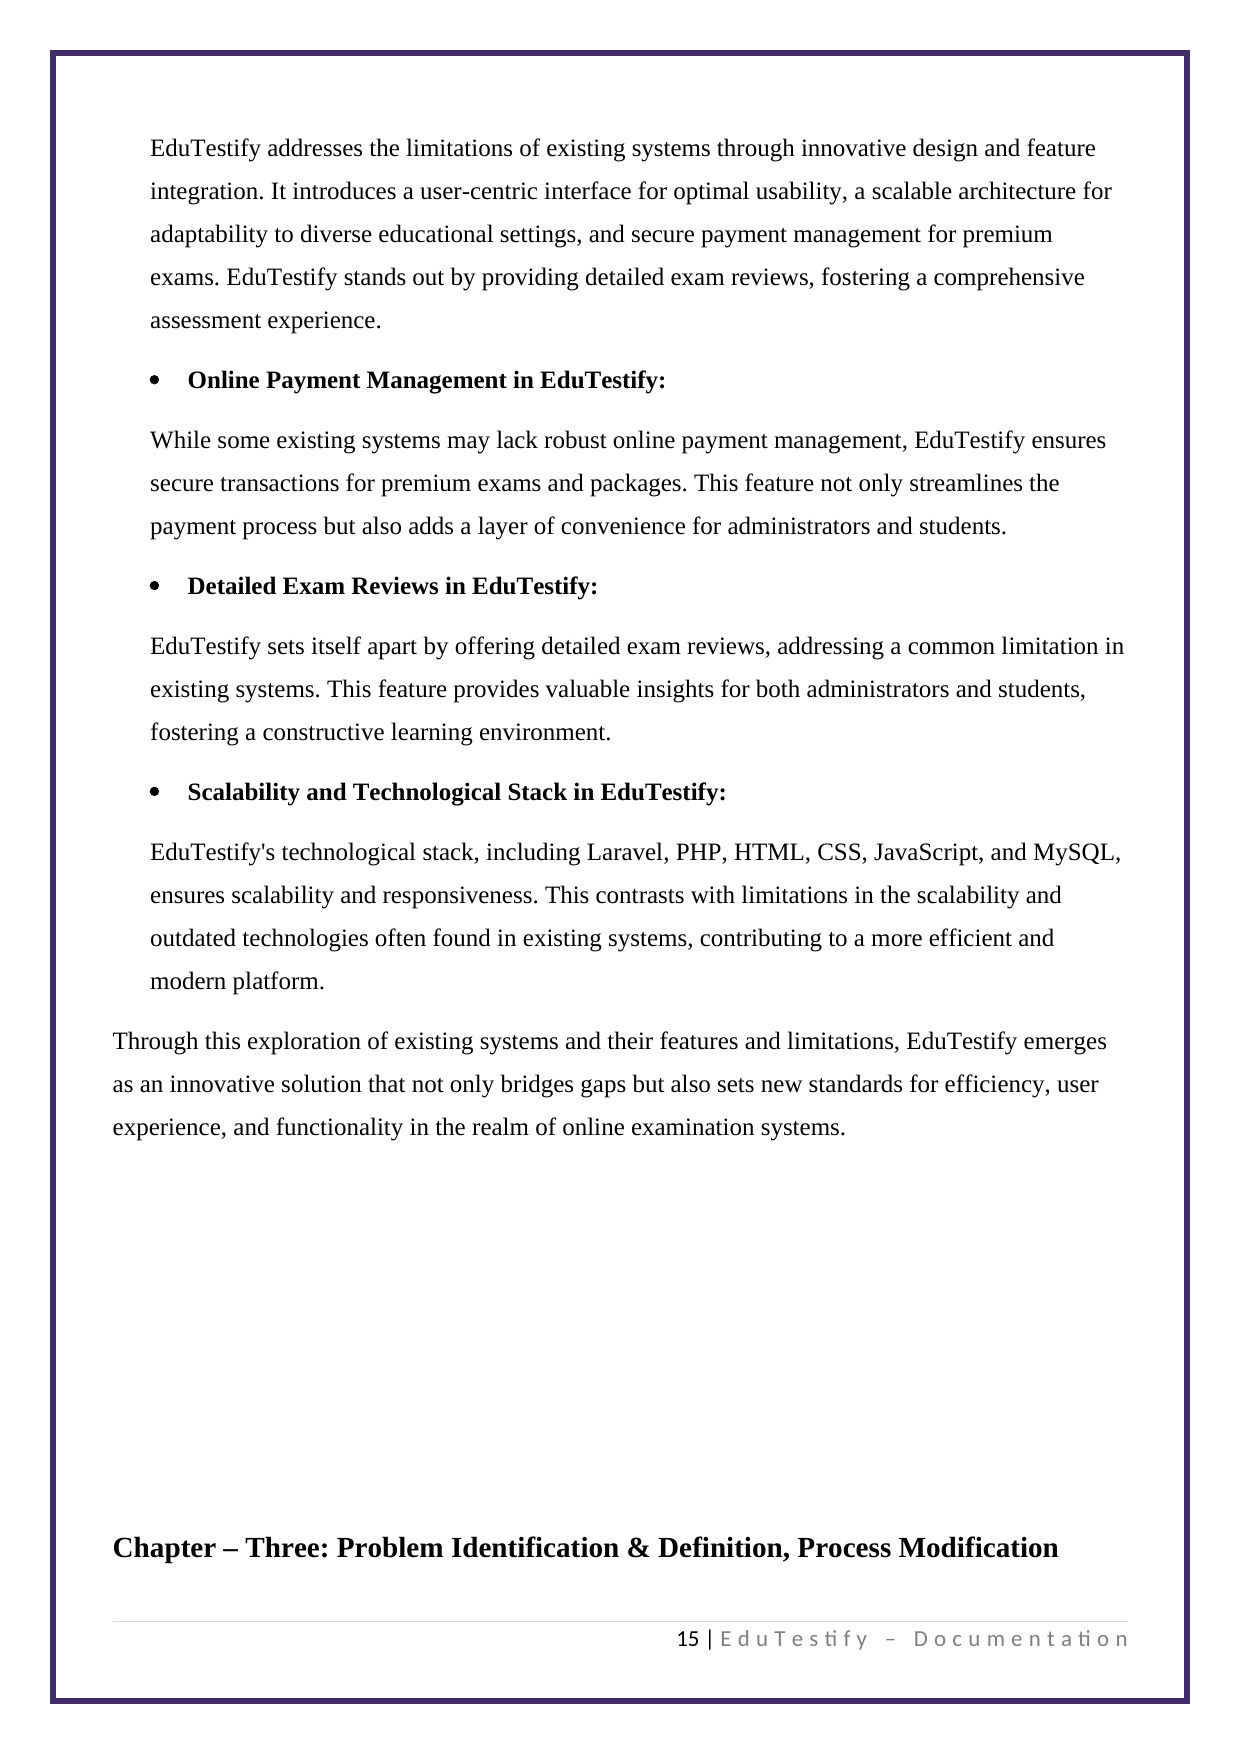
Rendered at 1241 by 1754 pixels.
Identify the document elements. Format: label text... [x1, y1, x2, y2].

text EduTestify sets itself apart by offering detailed exam reviews, addressing a common limitation in existing systems. This feature provides valuable insights for both administrators and students, fostering a constructive learning environment. [150, 631, 1128, 746]
text EduTestify addresses the limitations of existing systems through innovative design and feature integration. It introduces a user-centric interface for optimal usability, a scalable architecture for adaptability to diverse educational settings, and secure payment management for premium exams. EduTestify stands out by providing detailed exam reviews, fostering a comprehensive assessment experience. [150, 133, 1128, 334]
text Chapter – Three: Problem Identification & Definition, Process Modification [112, 1531, 1128, 1564]
list Detailed Exam Reviews in EduTestify: [150, 571, 1128, 600]
text Through this exploration of existing systems and their features and limitations, EduTestify emerges as an innovative solution that not only bridges gaps but also sets new standards for efficiency, user experience, and functionality in the realm of online examination systems. [112, 1026, 1128, 1141]
text EduTestify's technological stack, including Laravel, PHP, HTML, CSS, JavaScript, and MySQL, ensures scalability and responsiveness. This contrasts with limitations in the scalability and outdated technologies often found in existing systems, contributing to a more efficient and modern platform. [150, 837, 1128, 995]
text While some existing systems may lack robust online payment management, EduTestify ensures secure transactions for premium exams and packages. This feature not only streamlines the payment process but also adds a layer of convenience for administrators and students. [150, 425, 1128, 540]
list Online Payment Management in EduTestify: [150, 365, 1128, 394]
list Scalability and Technological Stack in EduTestify: [150, 777, 1128, 806]
